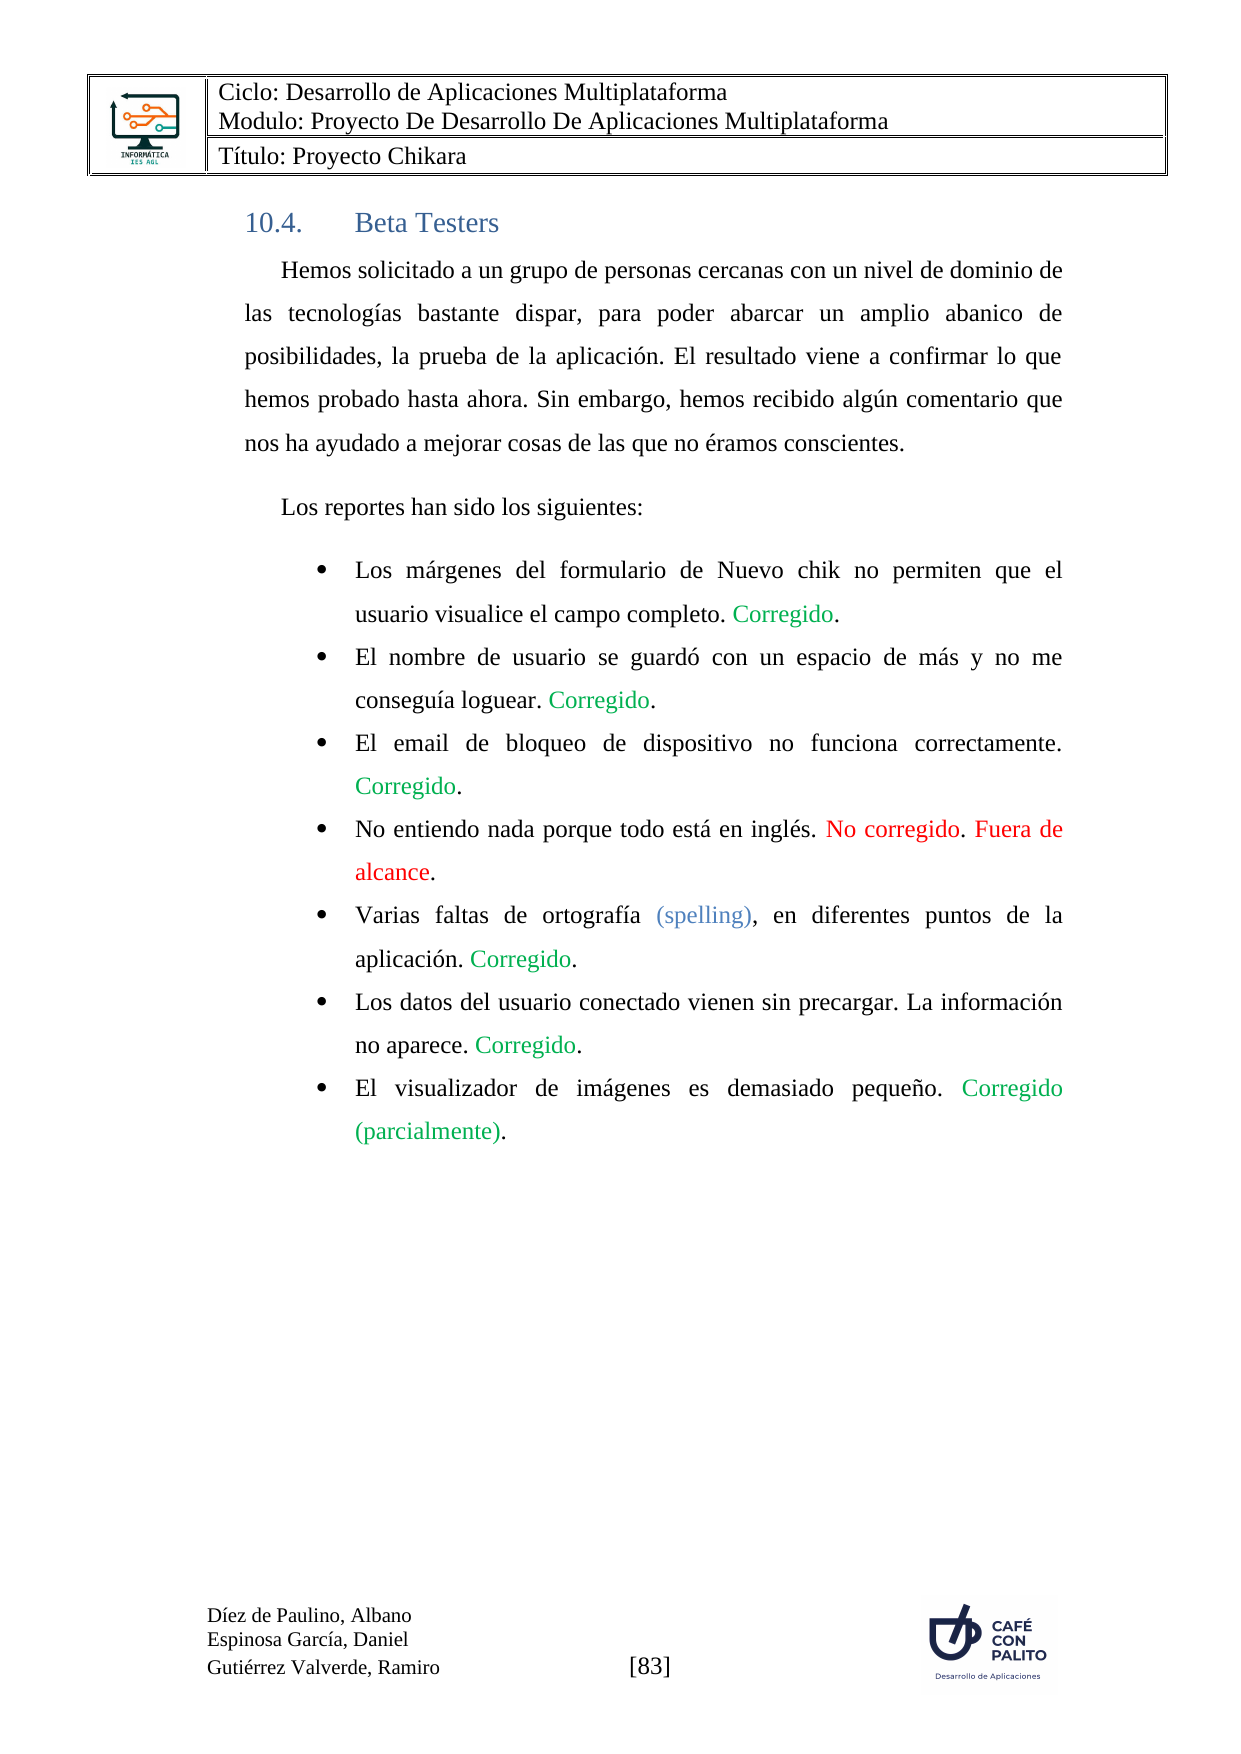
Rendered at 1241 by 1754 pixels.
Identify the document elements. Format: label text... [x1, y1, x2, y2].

text Hemos solicitado a un grupo de personas cercanas con un nivel de dominio de las tecnologías bastante dispar, para poder abarcar un amplio abanico de posibilidades, la prueba de la aplicación. El resultado viene a confirmar lo que hemos probado hasta ahora. Sin embargo, hemos recibido algún comentario que nos ha ayudado a mejorar cosas de las que no éramos conscientes. [244, 255, 1063, 456]
list No entiendo nada porque todo está en inglés. No corregido. Fuera de alcance. [317, 814, 1063, 886]
list El email de bloqueo de dispositivo no funciona correctamente. Corregido. [317, 728, 1063, 800]
list El nombre de usuario se guardó con un espacio de más y no me conseguía loguear. Corregido. [317, 642, 1063, 714]
subtitle Beta Testers [244, 205, 1063, 238]
list El visualizador de imágenes es demasiado pequeño. Corregido (parcialmente). [317, 1073, 1063, 1145]
picture [921, 1595, 1058, 1695]
list Los márgenes del formulario de Nuevo chik no permiten que el usuario visualice el campo completo. Corregido. [317, 556, 1063, 627]
list Varias faltas de ortografía (spelling), en diferentes puntos de la aplicación. Corregido. [317, 901, 1063, 972]
list Los datos del usuario conectado vienen sin precargar. La información no aparece. Corregido. [317, 987, 1063, 1059]
text Los reportes han sido los siguientes: [244, 492, 1063, 520]
picture [106, 87, 186, 168]
